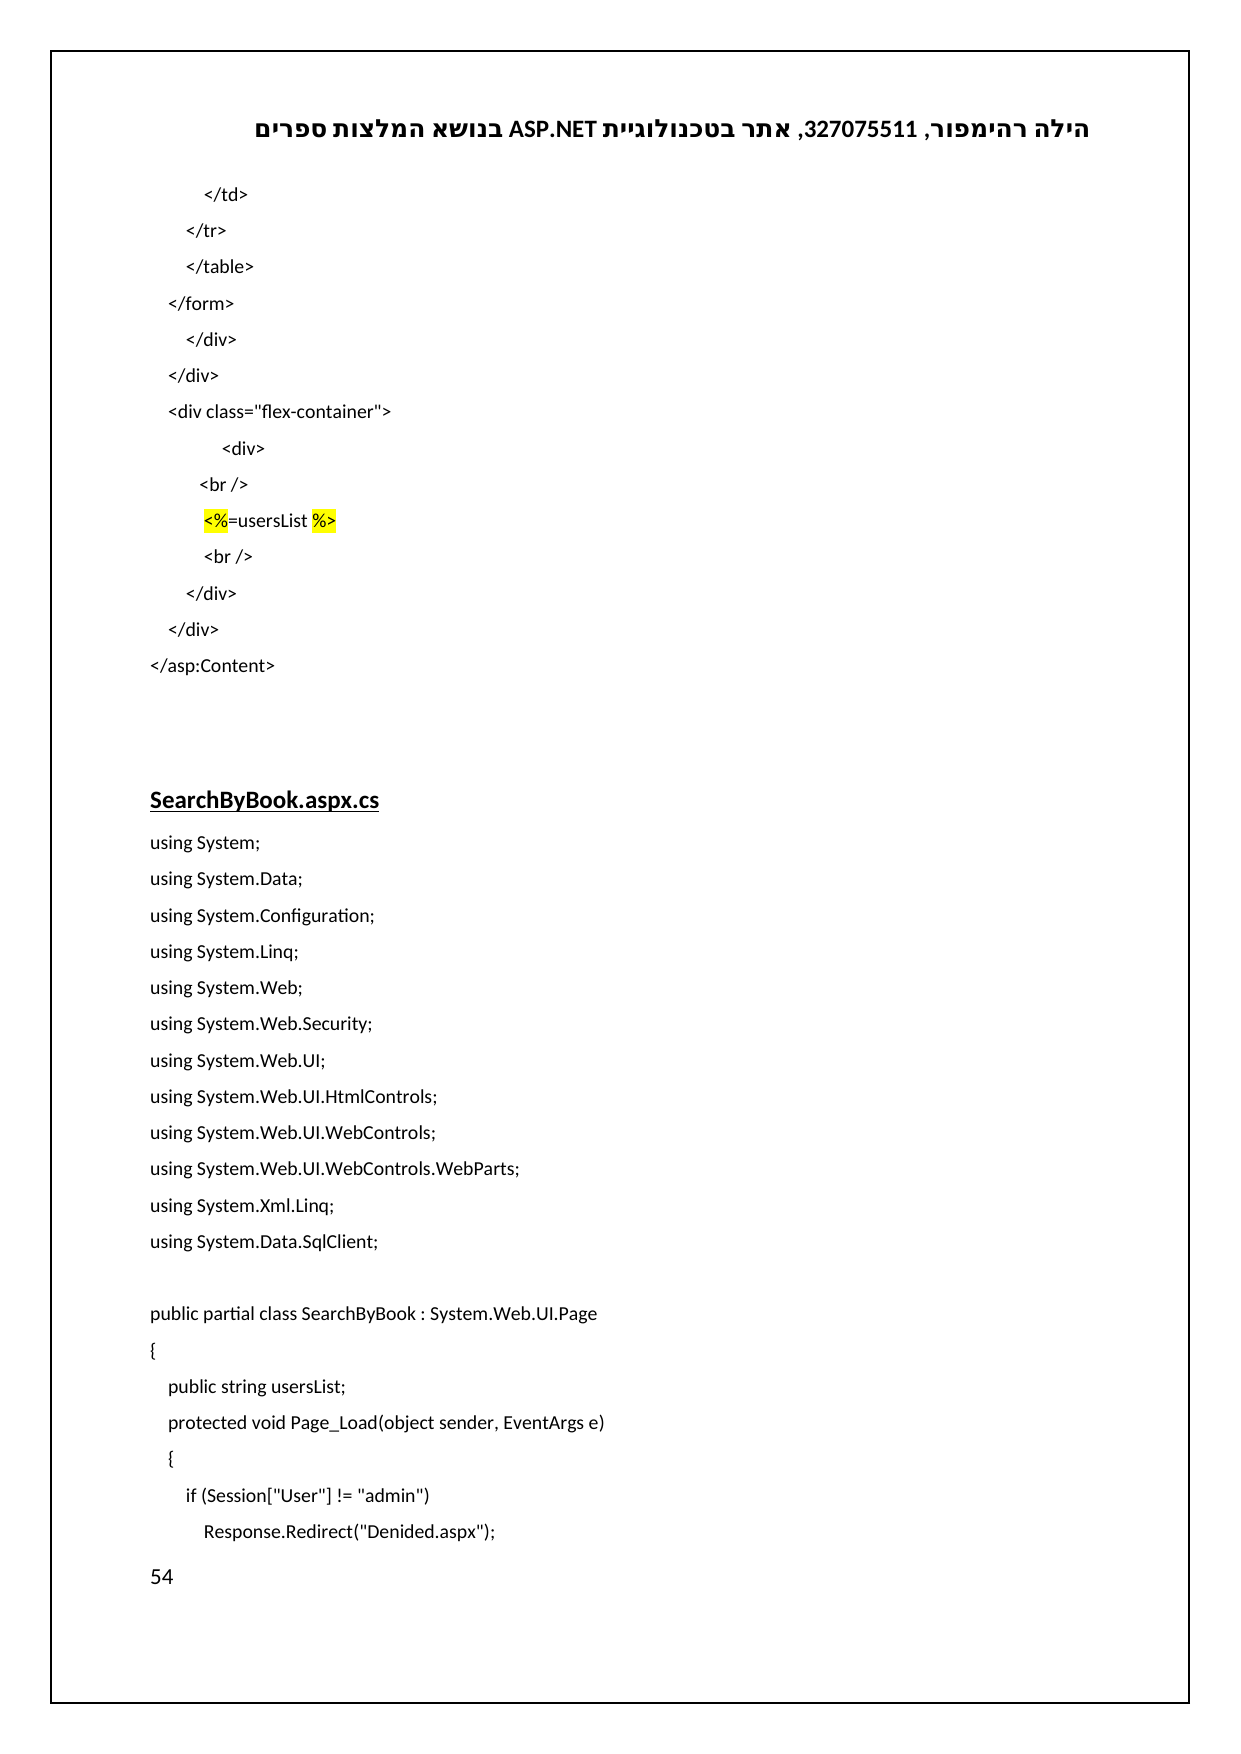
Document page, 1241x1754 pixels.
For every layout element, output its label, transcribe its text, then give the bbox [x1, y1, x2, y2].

text if (Session["User"] != "admin") [150, 1483, 1090, 1507]
text </asp:Content> [150, 653, 1090, 678]
text using System.Configuration; [150, 903, 1090, 927]
text </table> [150, 255, 1090, 279]
text <br /> [150, 545, 1090, 569]
text </tr> [150, 218, 1090, 243]
text <%=usersList %> [150, 508, 1090, 533]
text using System.Linq; [150, 939, 1090, 963]
text </form> [150, 291, 1090, 315]
text using System.Web.UI.WebControls; [150, 1120, 1090, 1144]
text using System.Data; [150, 867, 1090, 891]
text { [150, 1447, 1090, 1471]
text using System.Web.UI.HtmlControls; [150, 1084, 1090, 1108]
text using System.Web; [150, 975, 1090, 999]
text using System; [150, 830, 1090, 854]
text </td> [150, 182, 1090, 206]
text using System.Web.UI.WebControls.WebParts; [150, 1157, 1090, 1181]
text </div> [150, 581, 1090, 605]
text <div class="flex-container"> [150, 400, 1090, 424]
text using System.Web.Security; [150, 1012, 1090, 1036]
text { [150, 1338, 1090, 1362]
text <br /> [150, 472, 1090, 496]
subtitle SearchByBook.aspx.cs [150, 784, 1090, 815]
text public partial class SearchByBook : System.Web.UI.Page [150, 1302, 1090, 1326]
text using System.Xml.Linq; [150, 1193, 1090, 1217]
text protected void Page_Load(object sender, EventArgs e) [150, 1410, 1090, 1434]
text Response.Redirect("Denided.aspx"); [150, 1519, 1090, 1543]
text </div> [150, 363, 1090, 388]
text public string usersList; [150, 1374, 1090, 1398]
text using System.Data.SqlClient; [150, 1229, 1090, 1253]
text using System.Web.UI; [150, 1048, 1090, 1072]
text </div> [150, 327, 1090, 351]
text <div> [150, 436, 1090, 460]
text </div> [150, 617, 1090, 641]
